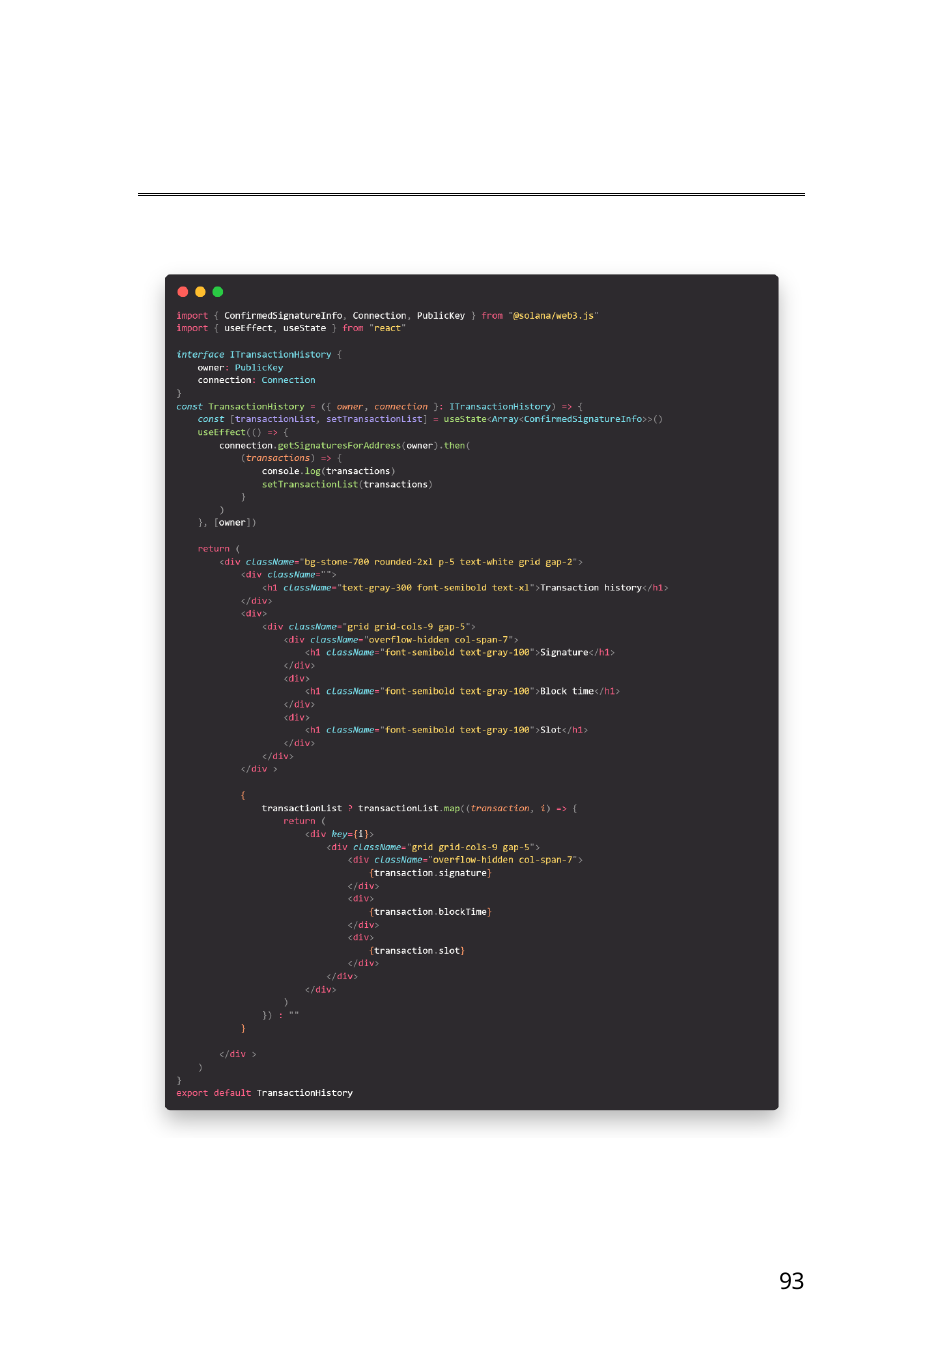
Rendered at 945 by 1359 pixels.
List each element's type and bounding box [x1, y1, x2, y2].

picture [137, 246, 805, 1138]
